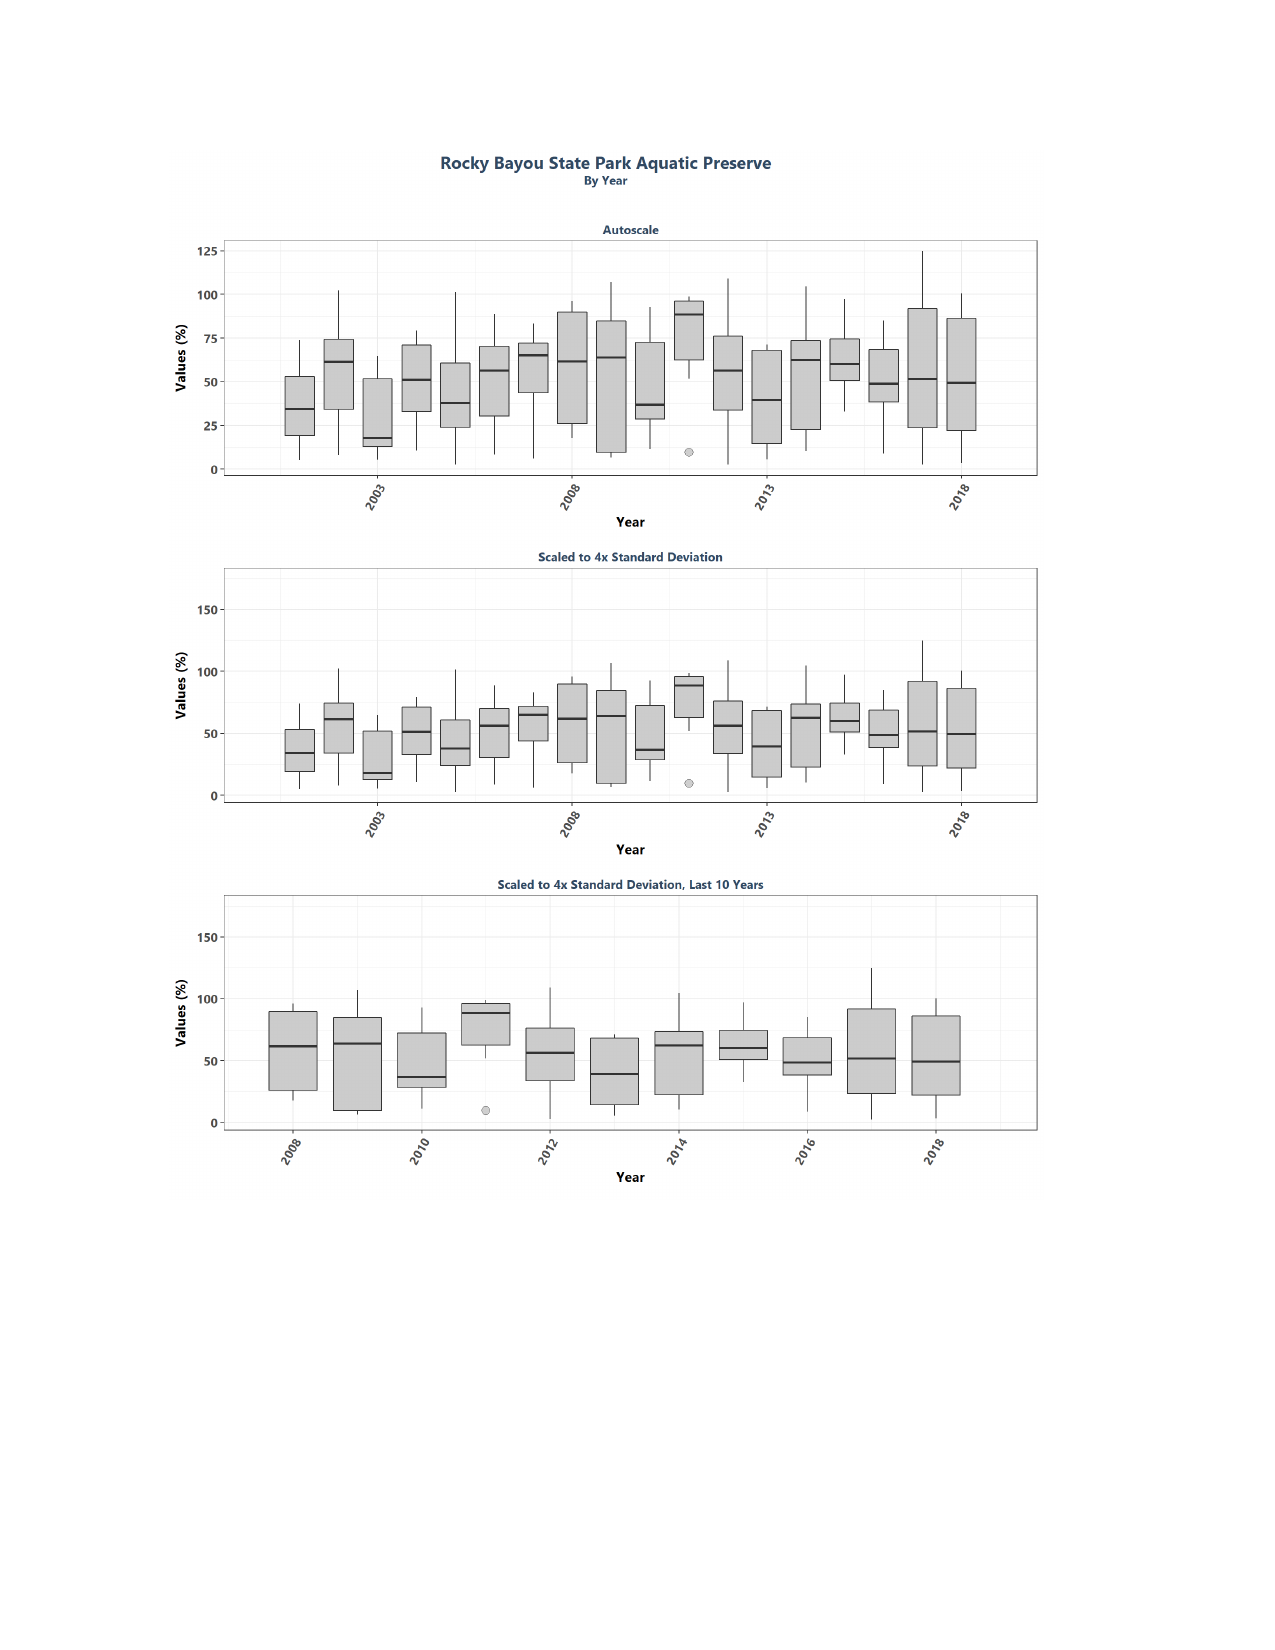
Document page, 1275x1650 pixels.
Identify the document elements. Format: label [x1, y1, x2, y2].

picture [168, 150, 1044, 1200]
